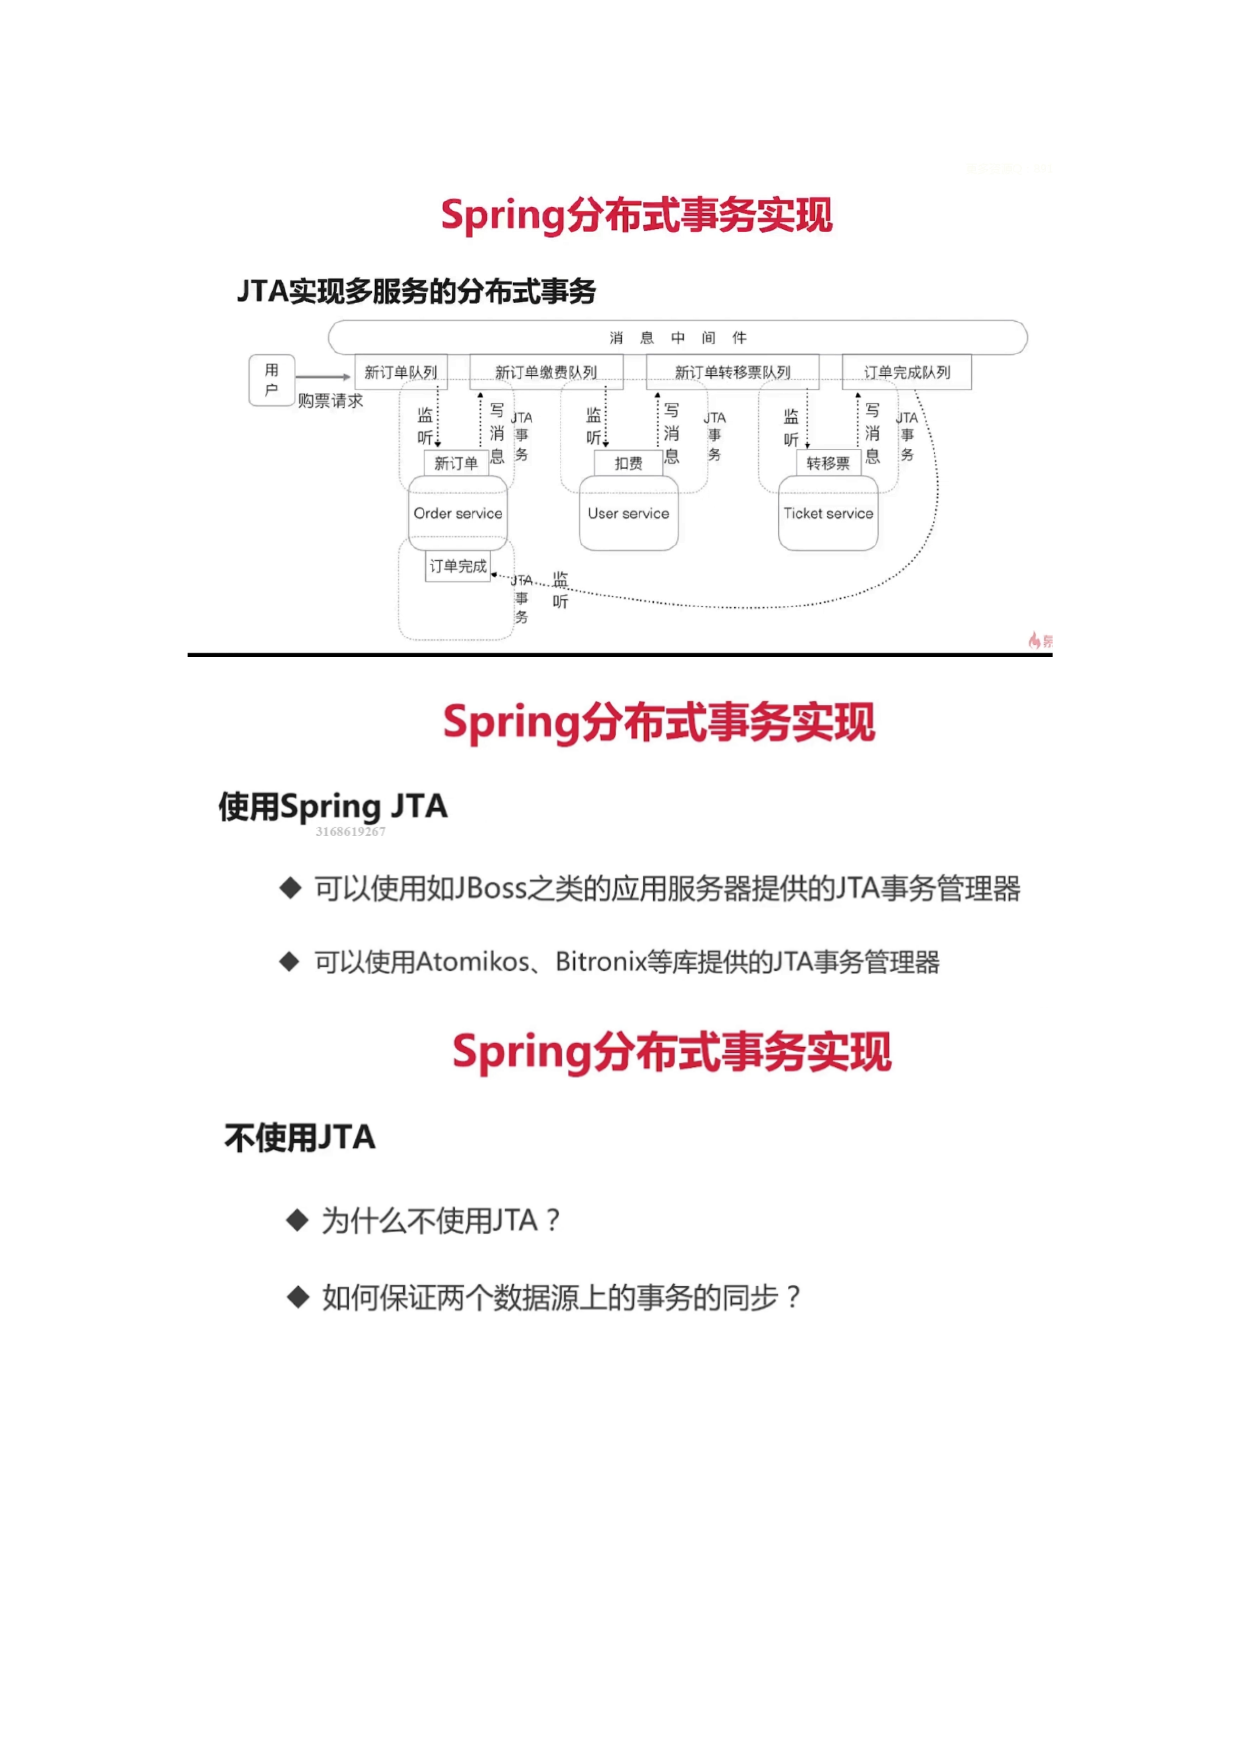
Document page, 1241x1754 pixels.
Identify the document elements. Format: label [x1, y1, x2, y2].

picture [187, 1007, 1053, 1331]
picture [187, 162, 1053, 657]
picture [187, 682, 1053, 995]
